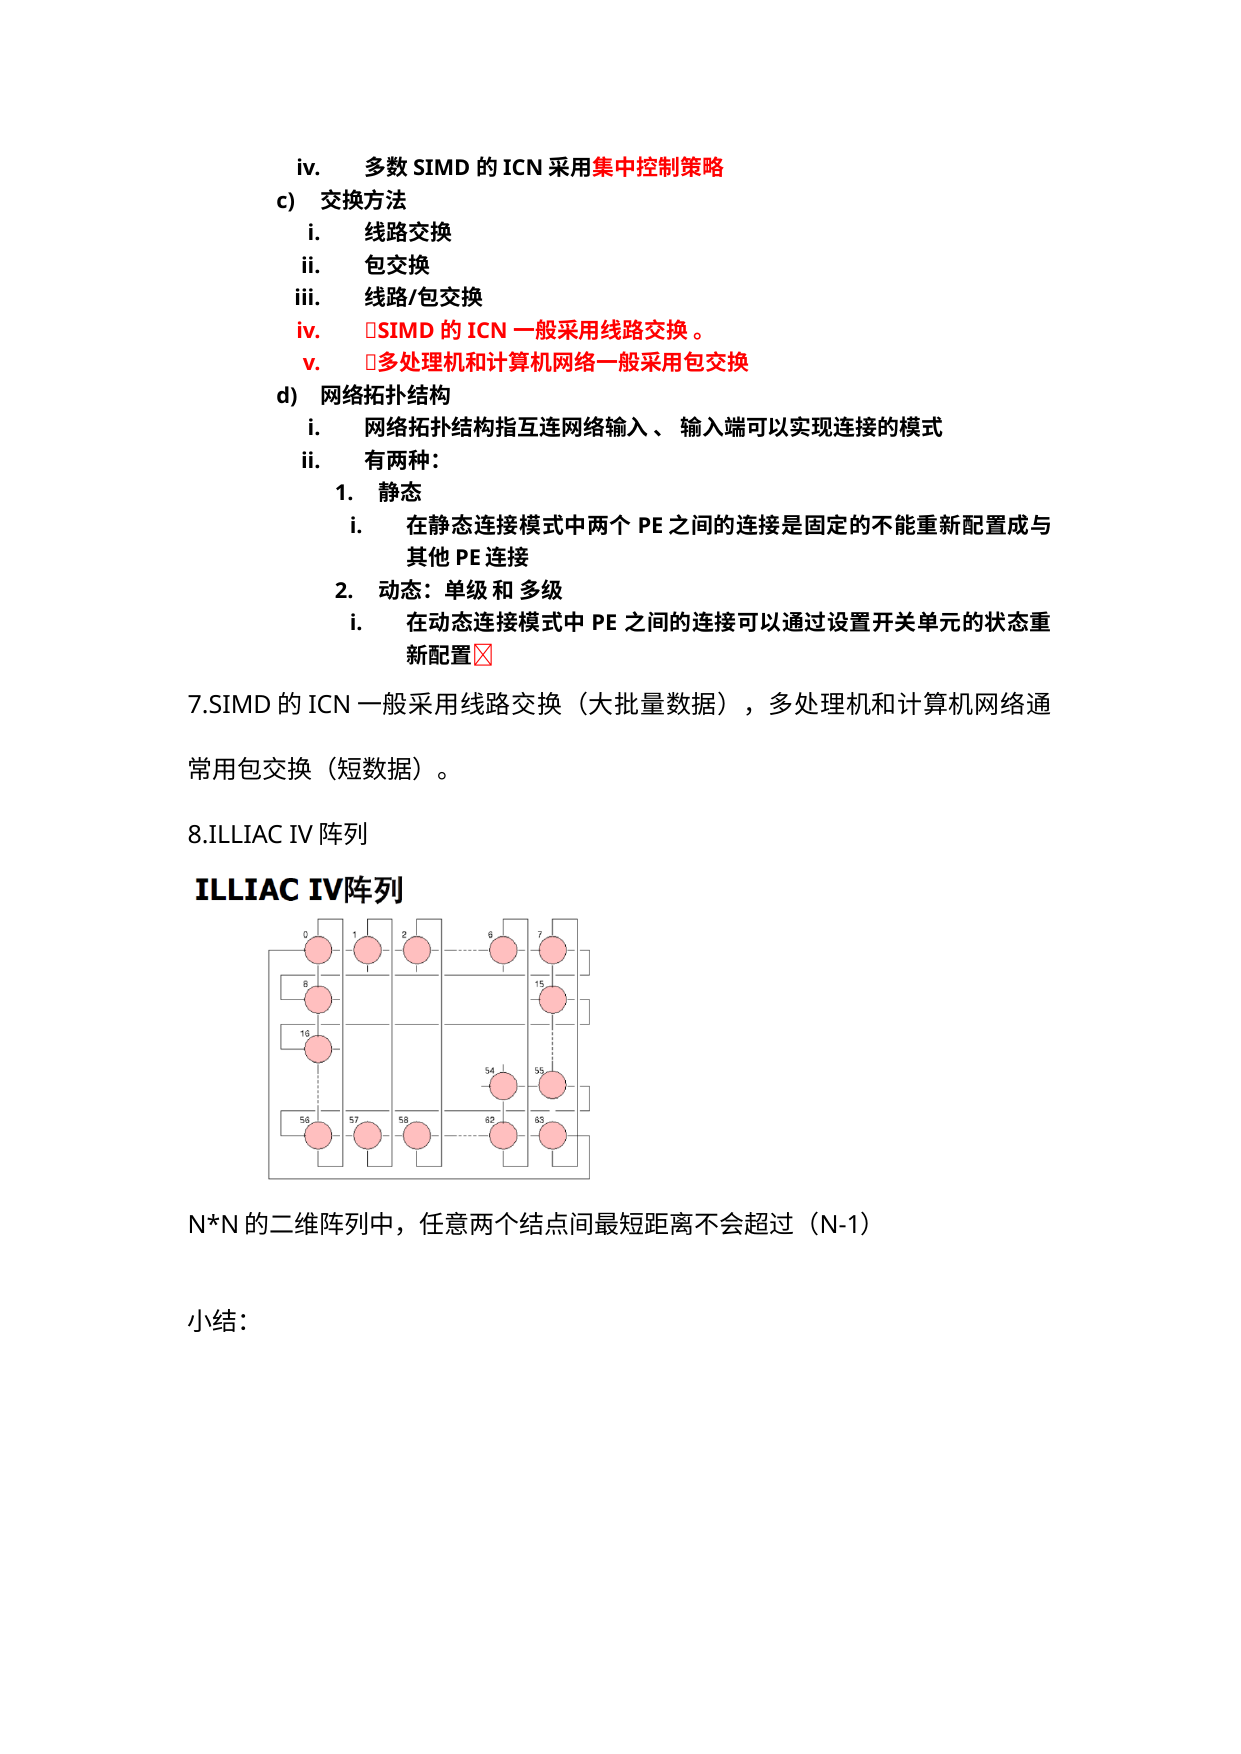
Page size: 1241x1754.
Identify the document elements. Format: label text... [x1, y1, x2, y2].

text N*N的二维阵列中，任意两个结点间最短距离不会超过（N-1） [187, 1190, 1053, 1255]
list 网络拓扑结构指互连网络输入 、 输入端可以实现连接的模式 [320, 410, 1053, 442]
list 有两种： [320, 442, 1053, 475]
text 7.SIMD的ICN一般采用线路交换（大批量数据），多处理机和计算机网络通常用包交换（短数据）。 [187, 670, 1053, 800]
list 在动态连接模式中PE 之间的连接可以通过设置开关单元的状态重新配置 [362, 605, 1053, 670]
picture [187, 867, 649, 1188]
list 在静态连接模式中两个PE之间的连接是固定的不能重新配置成与其他 PE连接 [362, 507, 1053, 572]
text 小结： [187, 1287, 1053, 1352]
list 交换方法 [276, 182, 1053, 215]
list 动态：单级 和 多级 [334, 572, 1053, 605]
list 线路交换 [320, 215, 1053, 247]
list SIMD 的 ICN 一般采用线路交换 。 [320, 312, 1053, 345]
list 多数 SIMD 的 ICN 采用集中控制策略 [320, 150, 1053, 182]
list 线路/包交换 [320, 280, 1053, 312]
list 包交换 [320, 247, 1053, 280]
list 多处理机和计算机网络一般采用包交换 [320, 345, 1053, 377]
list 静态 [334, 475, 1053, 507]
text 8.ILLIAC IV阵列 [187, 800, 1053, 865]
list 网络拓扑结构 [276, 377, 1053, 410]
